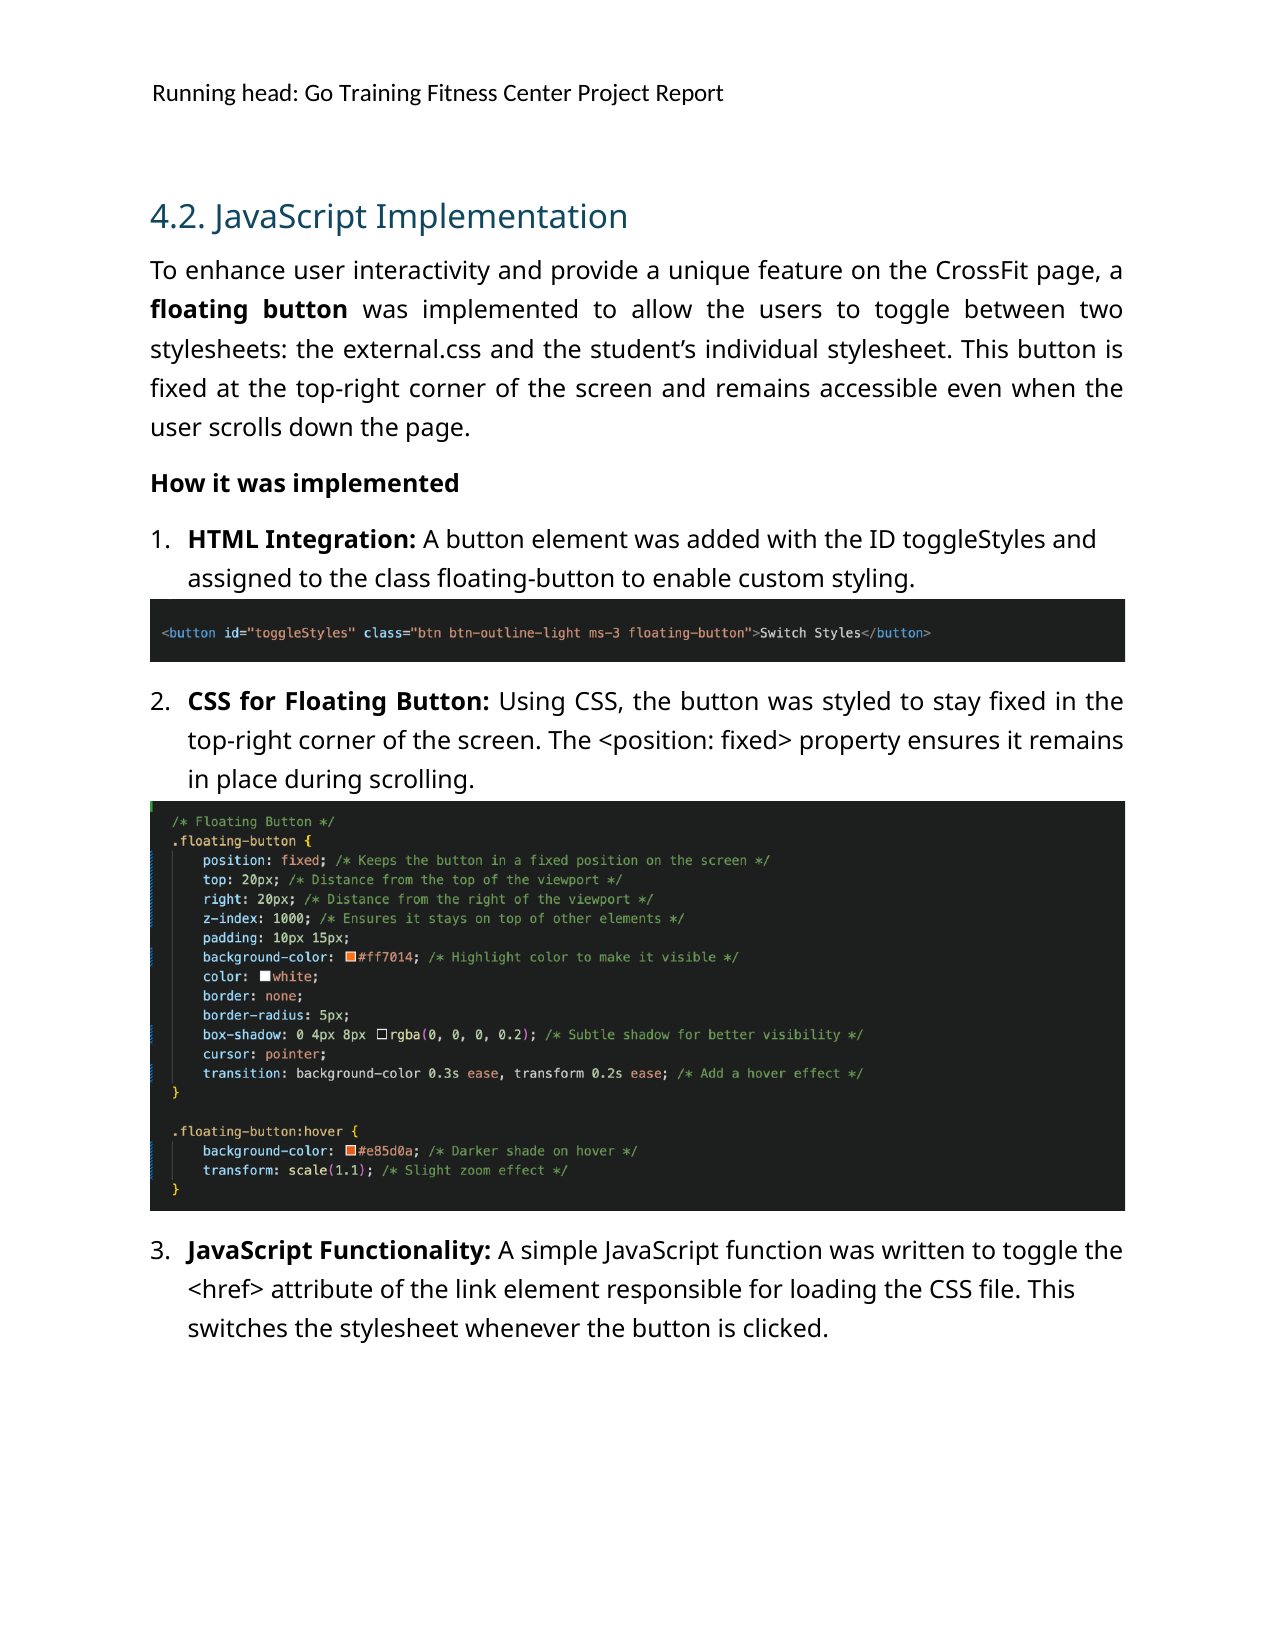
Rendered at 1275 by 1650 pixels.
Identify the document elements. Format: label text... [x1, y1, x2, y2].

list CSS for Floating Button: Using CSS, the button was styled to stay fixed in the top-right corner of the screen. The <position: fixed> property ensures it remains in place during scrolling. [150, 684, 1125, 796]
list JavaScript Functionality: A simple JavaScript function was written to toggle the <href> attribute of the link element responsible for loading the CSS file. This switches the stylesheet whenever the button is clicked. [150, 1233, 1125, 1345]
picture [150, 801, 1125, 1211]
picture [150, 599, 1125, 662]
text How it was implemented [150, 465, 1125, 499]
list HTML Integration: A button element was added with the ID toggleStyles and assigned to the class floating-button to enable custom styling. [150, 521, 1125, 594]
text To enhance user interactivity and provide a unique feature on the CrossFit page, a floating button was implemented to allow the users to toggle between two stylesheets: the external.css and the student’s individual stylesheet. This button is fixed at the top-right corner of the screen and remains accessible even when the user scrolls down the page. [150, 253, 1125, 444]
subtitle 4.2. JavaScript Implementation [150, 192, 1125, 238]
